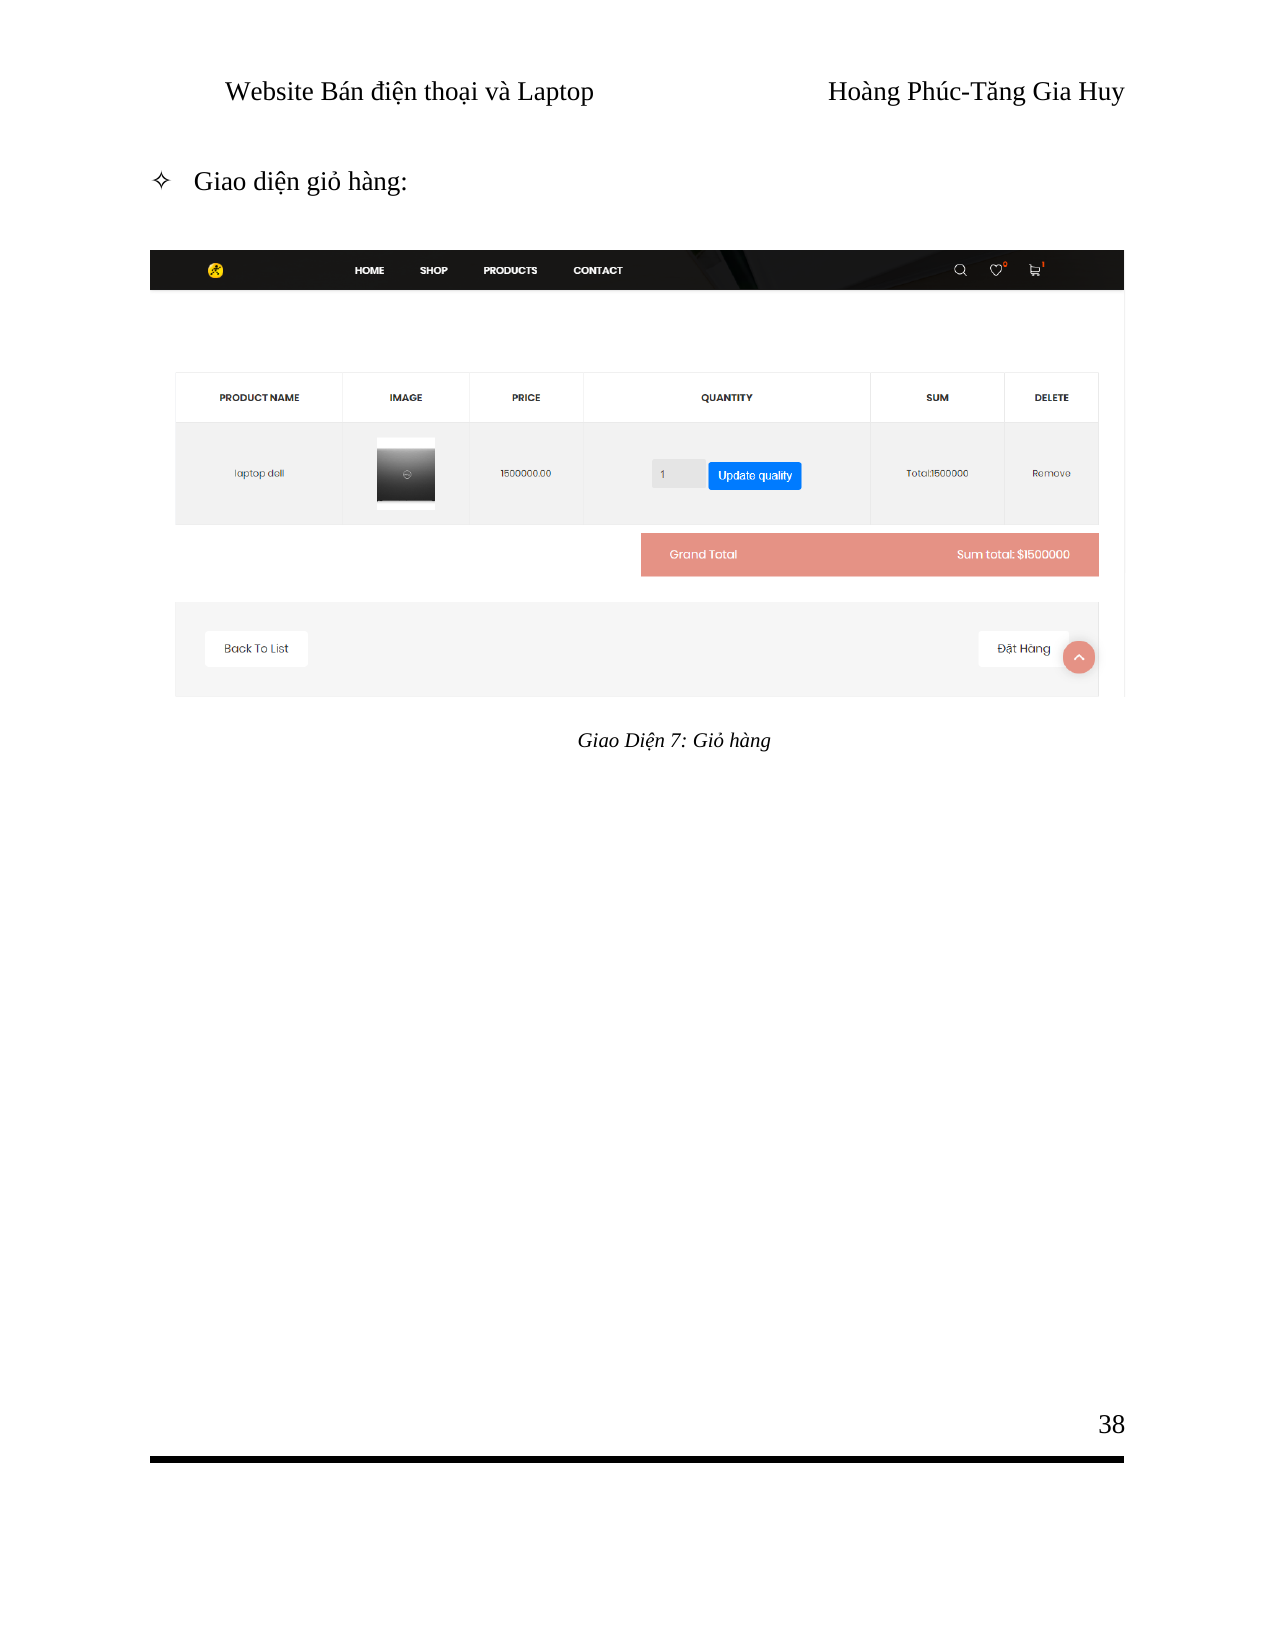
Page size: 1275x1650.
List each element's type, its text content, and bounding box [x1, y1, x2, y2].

picture [150, 250, 1125, 697]
text Giao Diện 7: Giỏ hàng [150, 728, 1125, 752]
list Giao diện giỏ hàng: [150, 150, 1125, 206]
